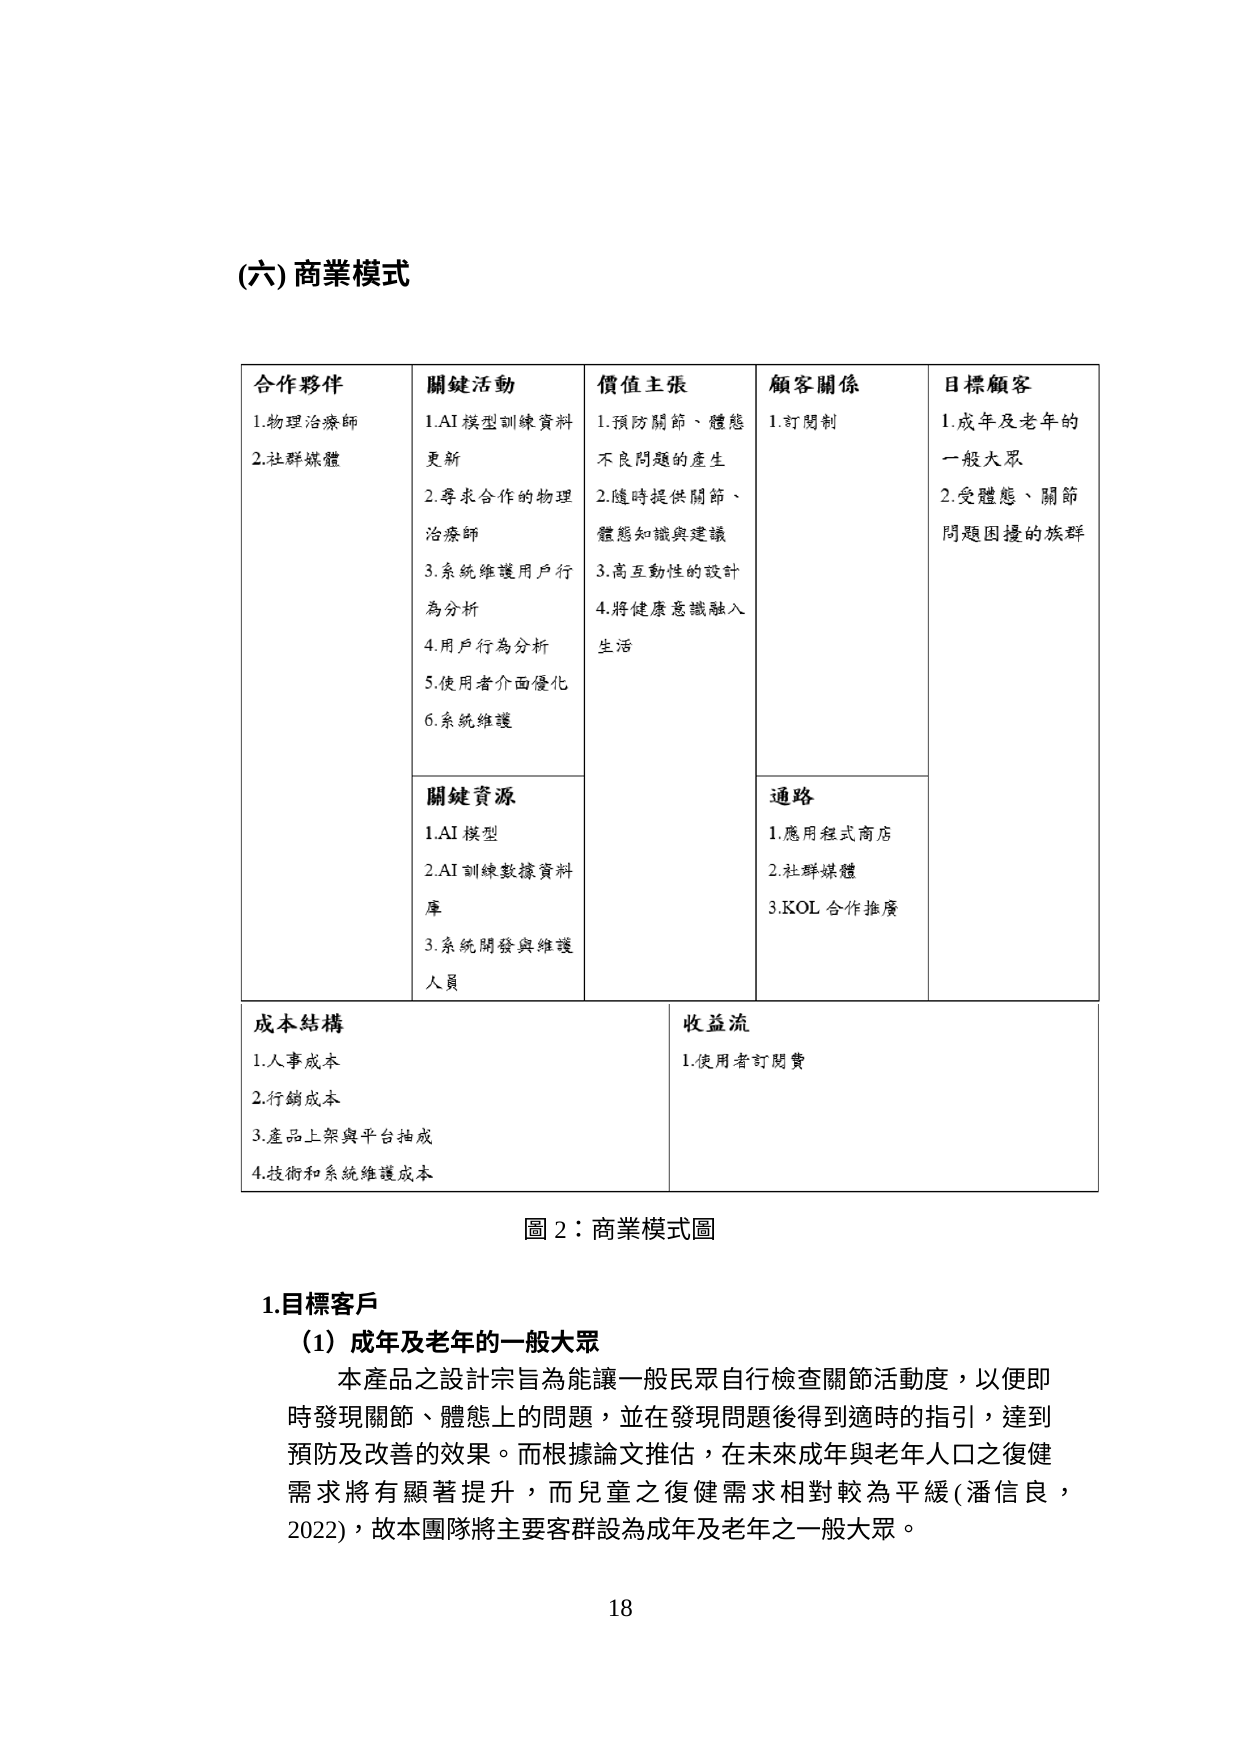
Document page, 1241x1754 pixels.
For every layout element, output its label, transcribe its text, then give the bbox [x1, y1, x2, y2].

text （1）成年及老年的一般大眾 [237, 1322, 1053, 1359]
text (六) 商業模式 [187, 234, 1053, 309]
picture [237, 362, 1103, 1194]
text 1.目標客戶 [187, 1284, 1053, 1322]
text 圖 2：商業模式圖 [187, 1209, 1053, 1247]
text 本產品之設計宗旨為能讓一般民眾自行檢查關節活動度，以便即時發現關節、體態上的問題，並在發現問題後得到適時的指引，達到預防及改善的效果。而根據論文推估，在未來成年與老年人口之復健需求將有顯著提升，而兒童之復健需求相對較為平緩(潘信良，2022)，故本團隊將主要客群設為成年及老年之一般大眾。 [287, 1359, 1053, 1547]
